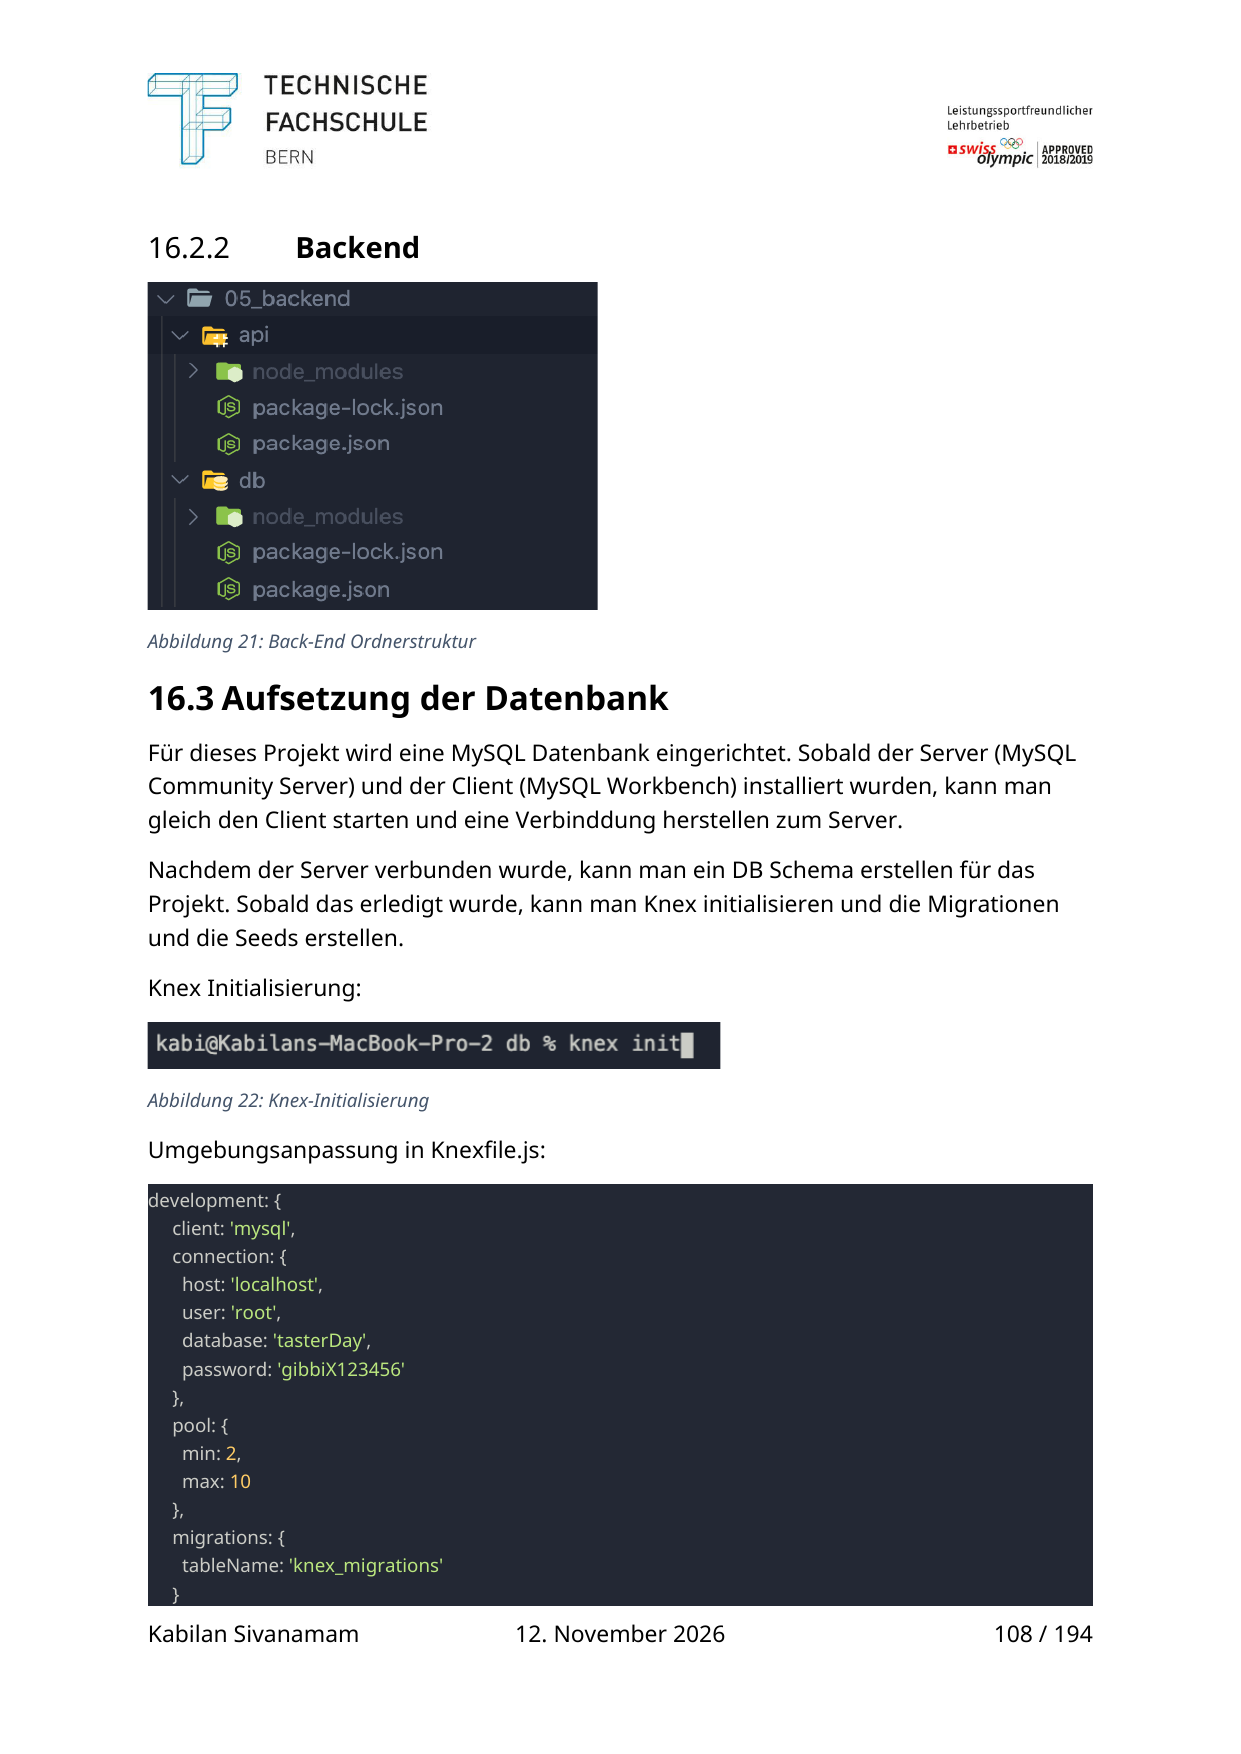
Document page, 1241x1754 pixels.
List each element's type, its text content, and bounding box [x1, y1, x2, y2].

subtitle Aufsetzung der Datenbank [148, 675, 1093, 720]
text }, [148, 1381, 1093, 1409]
text } [148, 1578, 1093, 1606]
text host: 'localhost', [148, 1269, 1093, 1297]
text pool: { [148, 1409, 1093, 1438]
text database: 'tasterDay', [148, 1325, 1093, 1353]
text Abbildung 21: Back-End Ordnerstruktur [148, 629, 1093, 654]
text password: 'gibbiX123456' [148, 1353, 1093, 1381]
text user: 'root', [148, 1297, 1093, 1325]
text min: 2, [148, 1438, 1093, 1466]
text Nachdem der Server verbunden wurde, kann man ein DB Schema erstellen für das Projekt. Sobald das erledigt wurde, kann man Knex initialisieren und die Migrationen und die Seeds erstellen. [148, 854, 1093, 953]
subtitle Backend [148, 227, 1093, 267]
text connection: { [148, 1241, 1093, 1269]
text }, [148, 1494, 1093, 1522]
text Für dieses Projekt wird eine MySQL Datenbank eingerichtet. Sobald der Server (MySQL Community Server) und der Client (MySQL Workbench) installiert wurden, kann man gleich den Client starten und eine Verbinddung herstellen zum Server. [148, 736, 1093, 835]
picture [147, 73, 1093, 196]
picture [147, 282, 598, 610]
text migrations: { [148, 1522, 1093, 1550]
text Umgebungsanpassung in Knexfile.js: [148, 1134, 1093, 1165]
text max: 10 [148, 1466, 1093, 1494]
text client: 'mysql', [148, 1213, 1093, 1241]
text Abbildung 22: Knex-Initialisierung [148, 1088, 1093, 1113]
text Knex Initialisierung: [148, 972, 1093, 1003]
text development: { [148, 1184, 1093, 1213]
picture [147, 1022, 721, 1069]
text tableName: 'knex_migrations' [148, 1550, 1093, 1578]
